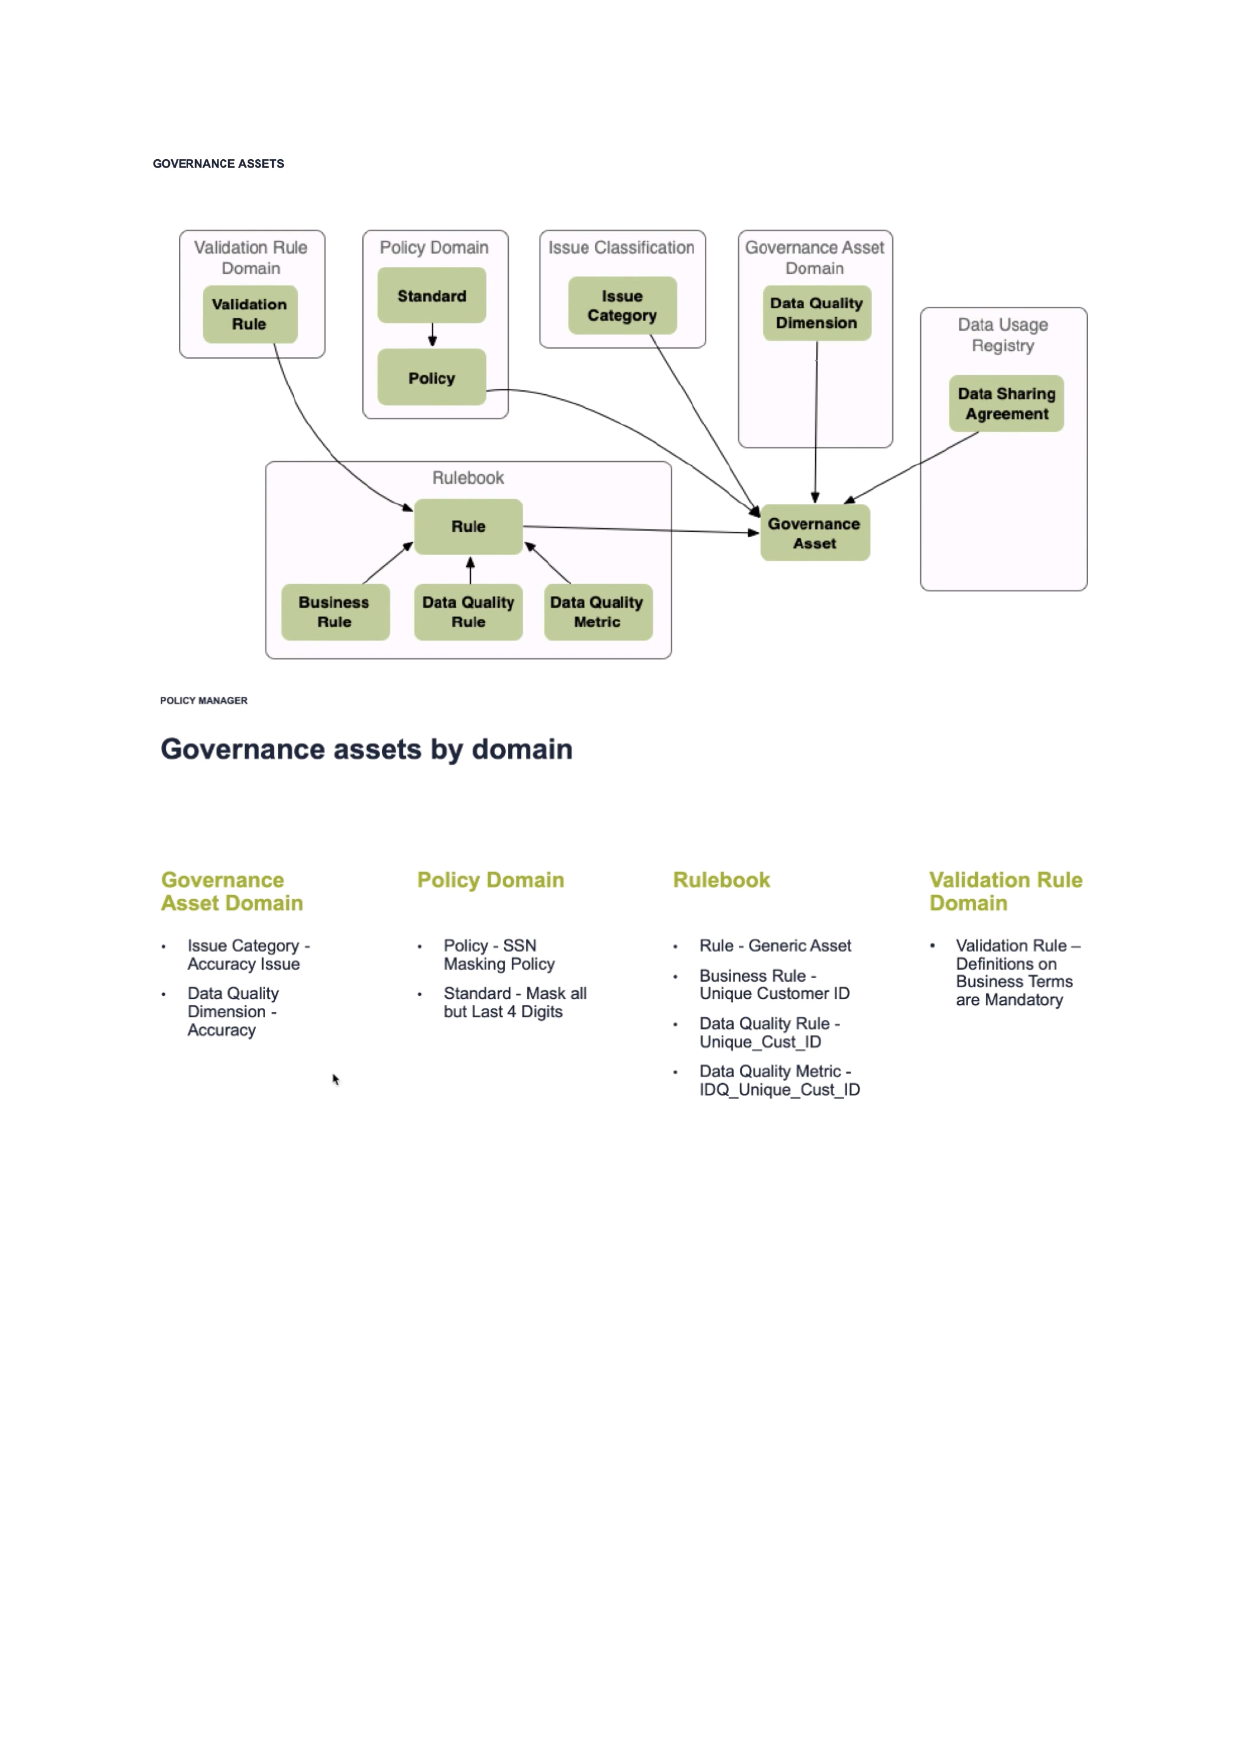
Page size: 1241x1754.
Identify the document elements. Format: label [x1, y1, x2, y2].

picture [150, 150, 1091, 661]
picture [150, 688, 1091, 1103]
